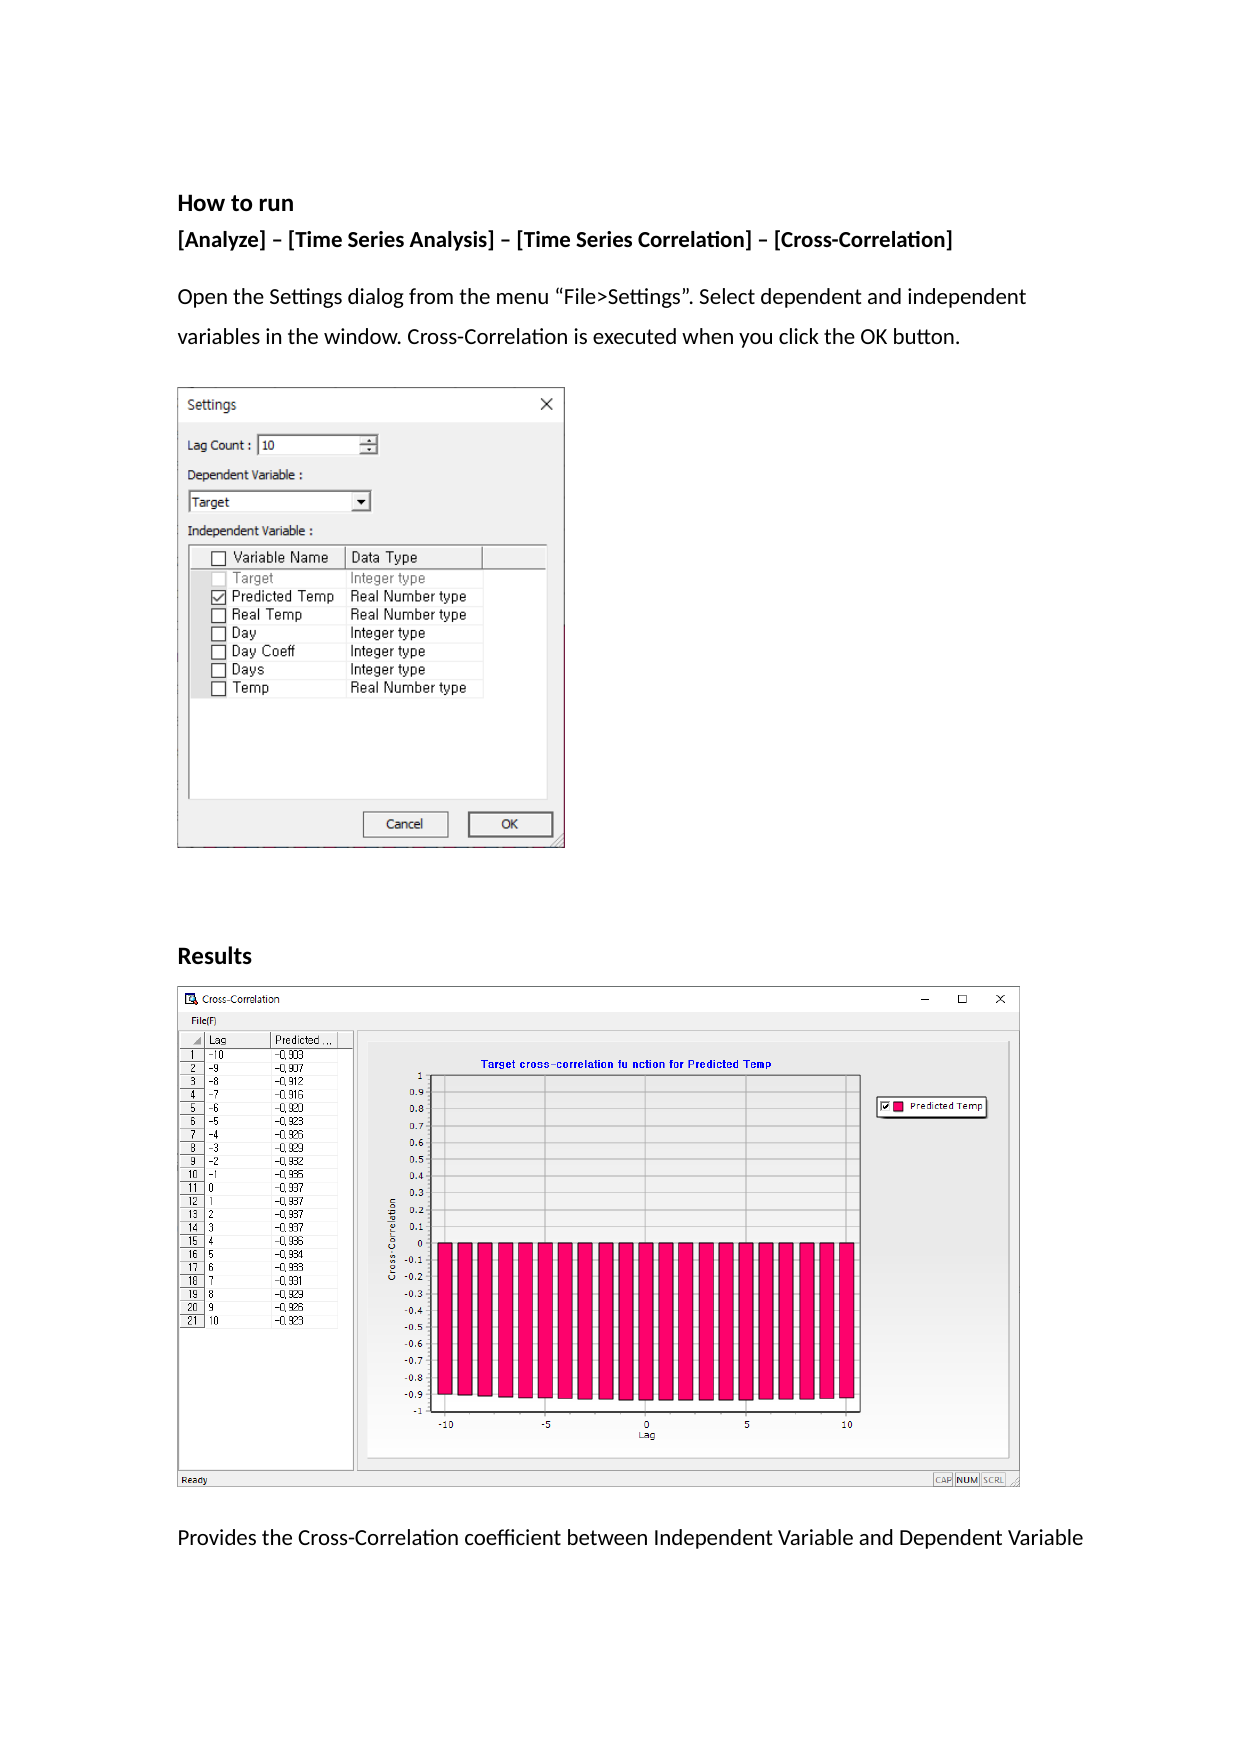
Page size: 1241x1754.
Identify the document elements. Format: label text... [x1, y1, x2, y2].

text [177, 1518, 1092, 1555]
picture [177, 986, 1020, 1487]
text Results [177, 937, 1092, 974]
text Open the Settings dialog from the menu “File>Settings”. Select dependent and independent variables in the window. Cross-Correlation is executed when you click the OK button. [177, 277, 1092, 355]
text How to run [177, 183, 1092, 221]
picture [177, 387, 565, 848]
text [Analyze] – [Time Series Analysis] – [Time Series Correlation] – [Cross-Correlation] [177, 221, 1092, 258]
